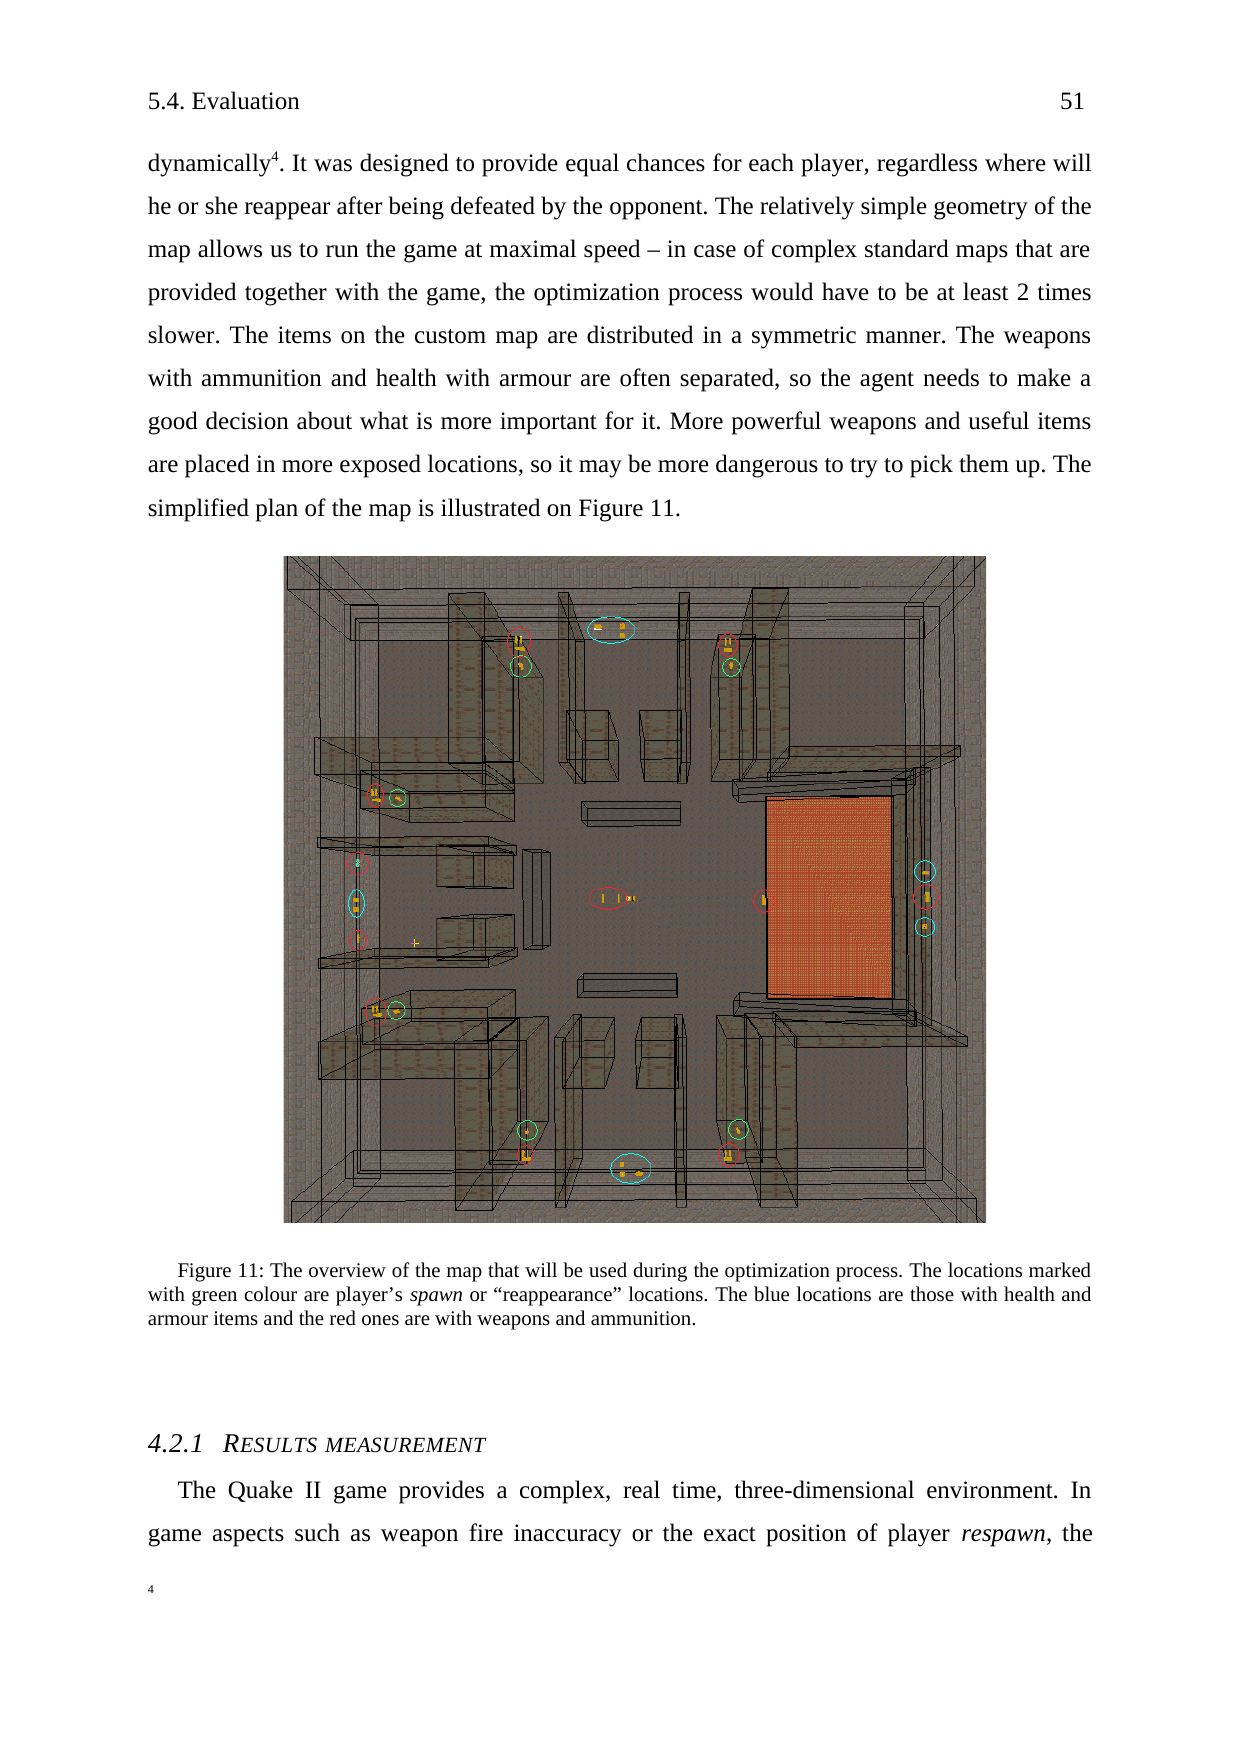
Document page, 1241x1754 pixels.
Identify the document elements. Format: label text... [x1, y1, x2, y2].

subtitle Results measurement [148, 1427, 1093, 1458]
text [148, 1475, 1093, 1547]
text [148, 148, 1093, 521]
text Figure 11: The overview of the map that will be used during the optimization process. The locations marked with green colour are player’s spawn or “reappearance” locations. The blue locations are those with health and armour items and the red ones are with weapons and ammunition. [148, 1258, 1093, 1330]
